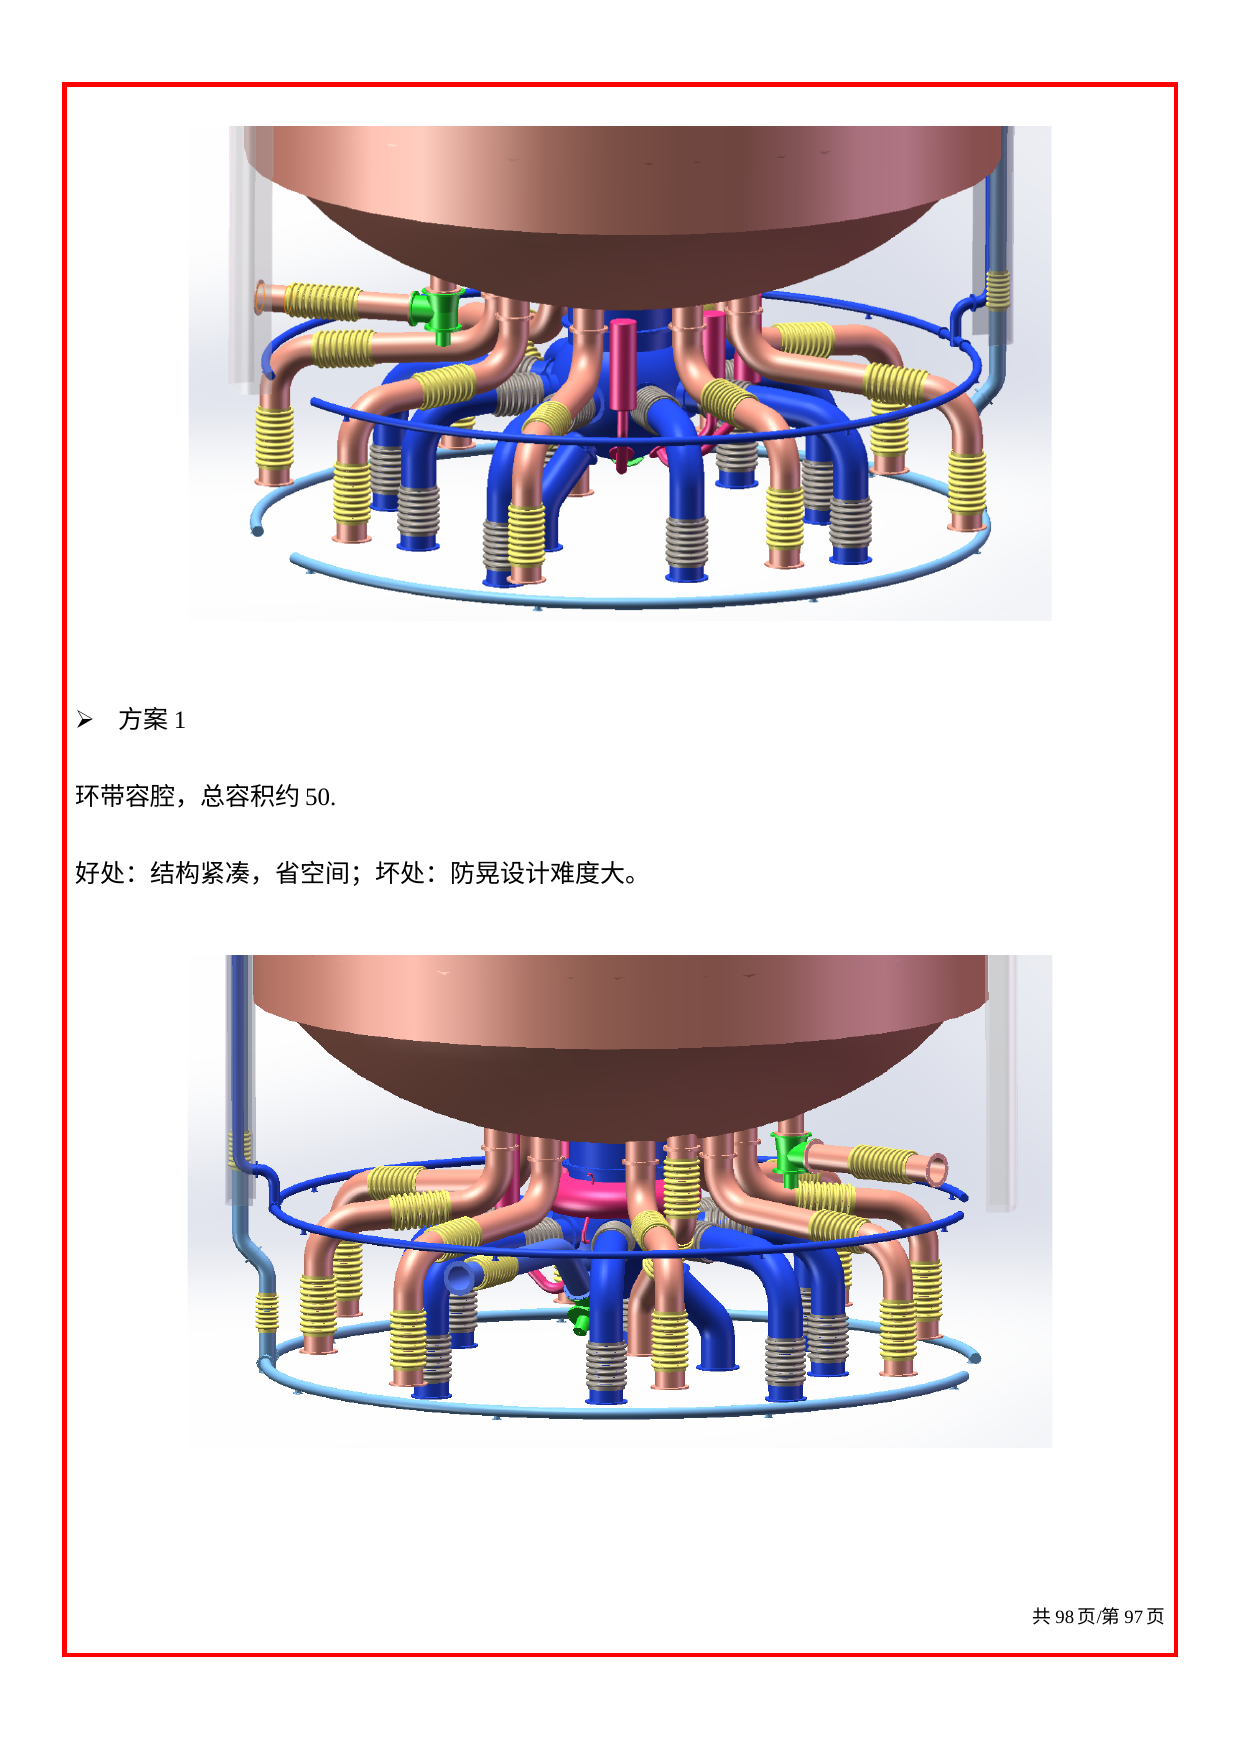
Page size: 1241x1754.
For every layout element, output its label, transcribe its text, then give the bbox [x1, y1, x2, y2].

list 方案1 [75, 684, 1165, 752]
picture [188, 126, 1052, 621]
text 环带容腔，总容积约50. [75, 761, 1165, 828]
picture [187, 955, 1053, 1448]
text 好处：结构紧凑，省空间；坏处：防晃设计难度大。 [75, 838, 1165, 906]
